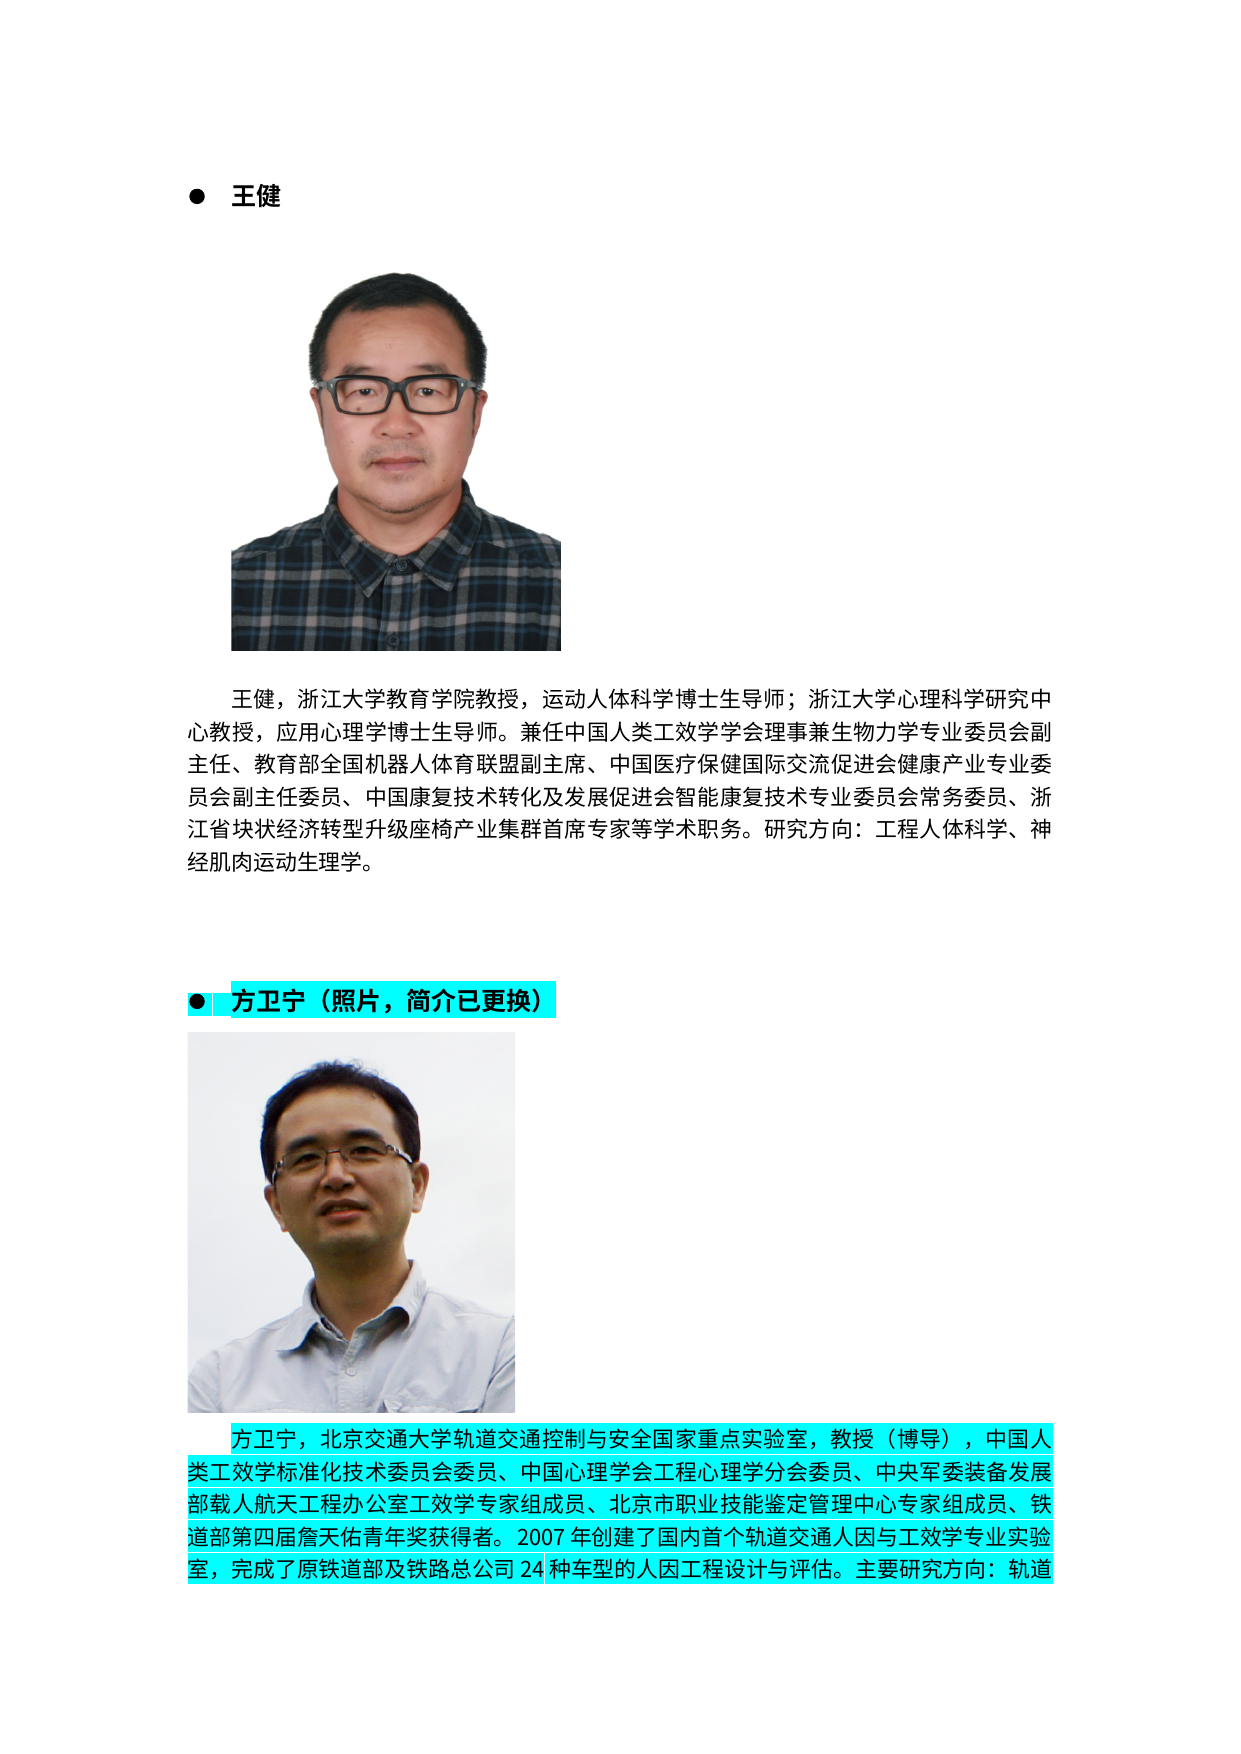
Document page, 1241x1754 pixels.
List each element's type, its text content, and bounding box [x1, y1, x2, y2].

subtitle 方卫宁（照片，简介已更换） [187, 967, 1053, 1032]
subtitle 王健 [187, 162, 1053, 227]
picture [231, 227, 561, 651]
text 王健，浙江大学教育学院教授，运动人体科学博士生导师；浙江大学心理科学研究中心教授，应用心理学博士生导师。兼任中国人类工效学学会理事兼生物力学专业委员会副主任、教育部全国机器人体育联盟副主席、中国医疗保健国际交流促进会健康产业专业委员会副主任委员、中国康复技术转化及发展促进会智能康复技术专业委员会常务委员、浙江省块状经济转型升级座椅产业集群首席专家等学术职务。研究方向：工程人体科学、神经肌肉运动生理学。 [187, 682, 1053, 877]
picture [187, 1032, 516, 1413]
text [187, 1422, 1053, 1584]
